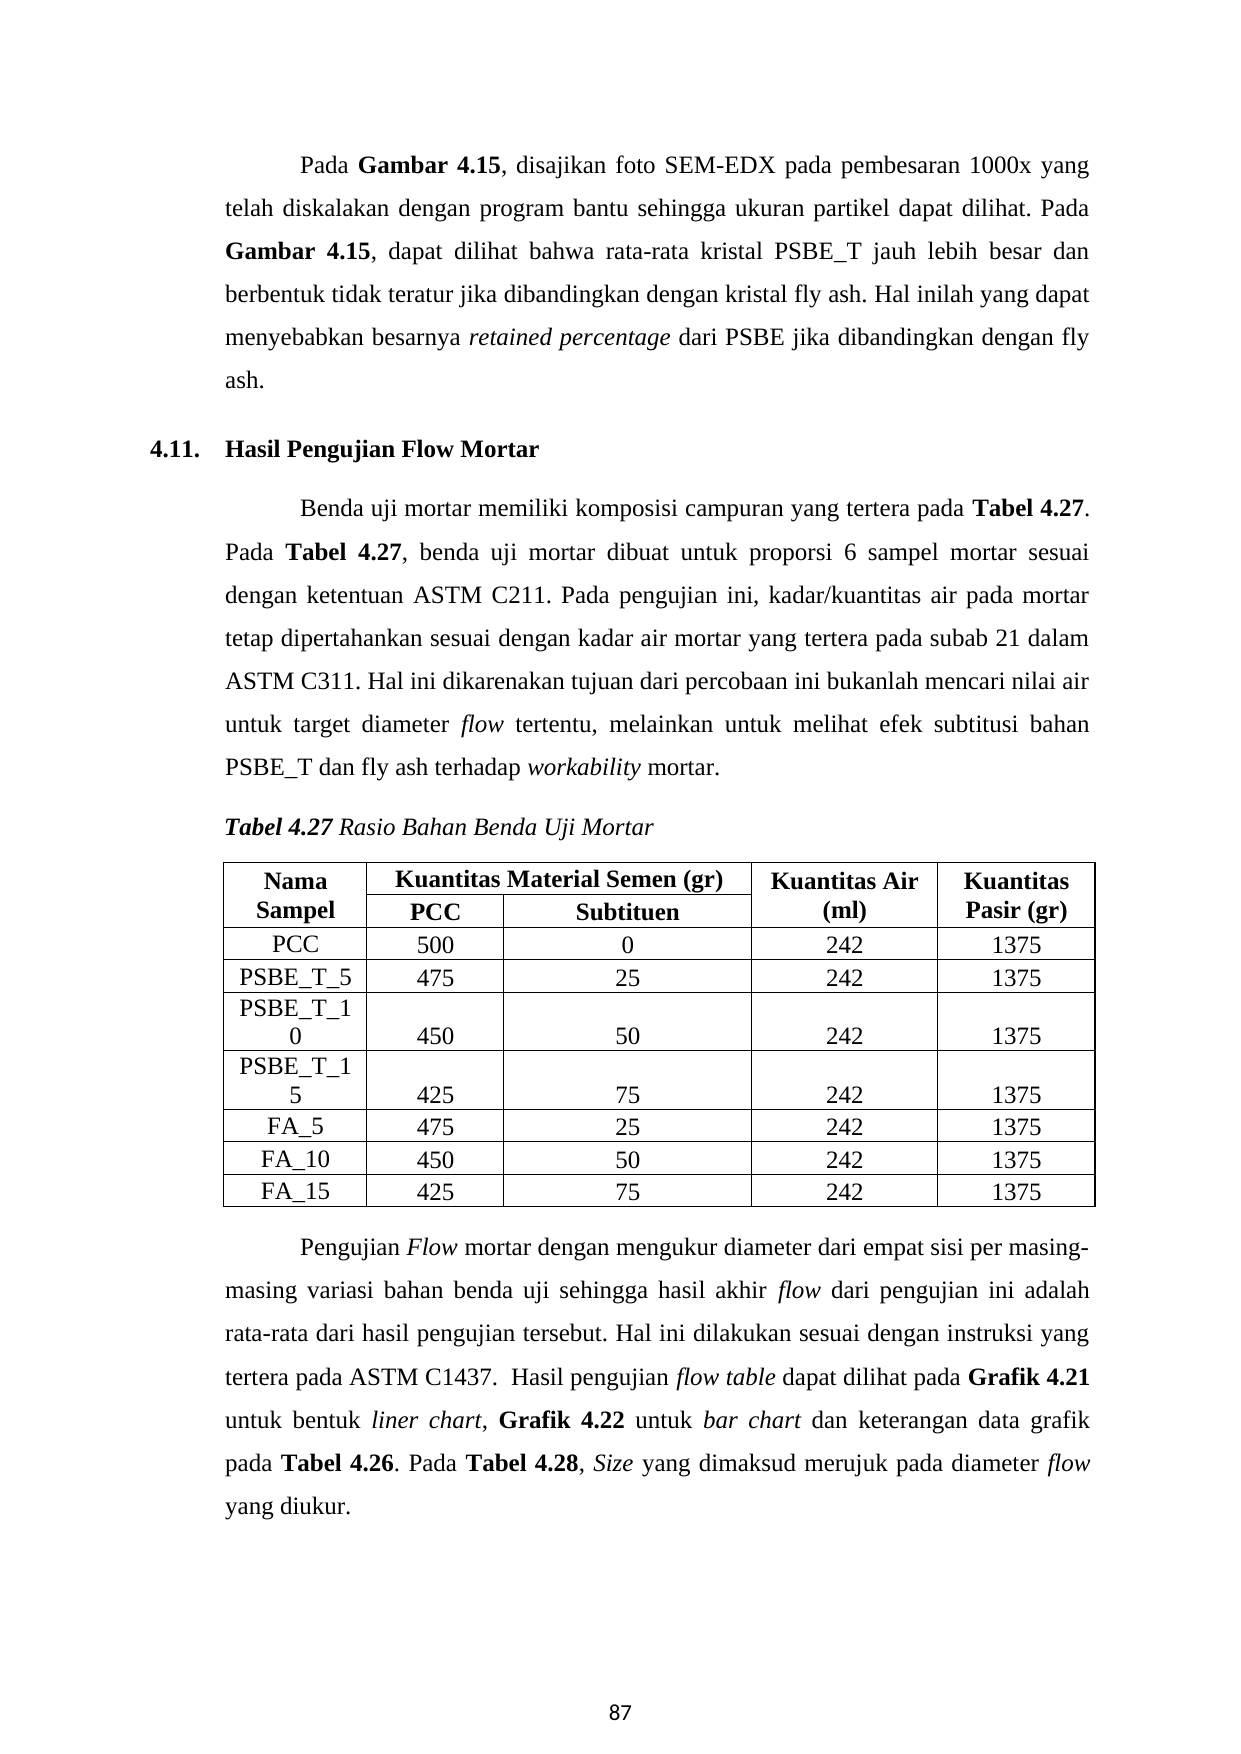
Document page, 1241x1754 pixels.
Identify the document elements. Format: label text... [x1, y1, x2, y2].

table_cell 242 [752, 928, 937, 959]
table_cell 1375 [938, 960, 1094, 992]
table_cell 1375 [938, 993, 1094, 1050]
table_cell 75 [504, 1051, 751, 1109]
text Pengujian Flow mortar dengan mengukur diameter dari empat sisi per masing-masing variasi bahan benda uji sehingga hasil akhir flow dari pengujian ini adalah rata-rata dari hasil pengujian tersebut. Hal ini dilakukan sesuai dengan instruksi yang tertera pada ASTM C1437. Hasil pengujian flow table dapat dilihat pada Grafik 4.21 untuk bentuk liner chart, Grafik 4.22 untuk bar chart dan keterangan data grafik pada Tabel 4.26. Pada Tabel 4.28, Size yang dimaksud merujuk pada diameter flow yang diukur. [225, 1232, 1090, 1520]
table_cell 25 [504, 960, 751, 992]
table_header Kuantitas Air (ml) [752, 863, 937, 927]
text 4.11. Hasil Pengujian Flow Mortar [150, 434, 1090, 462]
text Tabel 4.27 Rasio Bahan Benda Uji Mortar [224, 812, 1090, 841]
table_cell 425 [367, 1175, 503, 1206]
table_cell PSBE_T_15 [224, 1051, 366, 1109]
table_cell 500 [367, 928, 503, 959]
table_header Kuantitas Material Semen (gr) [367, 863, 751, 894]
table_cell 1375 [938, 1051, 1094, 1109]
table_cell 50 [504, 993, 751, 1050]
table_cell 425 [367, 1051, 503, 1109]
table_cell 25 [504, 1110, 751, 1141]
table_cell 450 [367, 1142, 503, 1174]
table_cell 242 [752, 1142, 937, 1174]
table_cell 1375 [938, 1175, 1094, 1206]
table_header Nama Sampel [224, 863, 366, 927]
table_cell 475 [367, 960, 503, 992]
table_cell 75 [504, 1175, 751, 1206]
table_cell 475 [367, 1110, 503, 1141]
table_cell FA_10 [224, 1142, 366, 1174]
table_cell 242 [752, 993, 937, 1050]
table_cell 242 [752, 1051, 937, 1109]
table_cell FA_5 [224, 1110, 366, 1141]
table_cell 242 [752, 960, 937, 992]
table_cell PCC [224, 928, 366, 959]
table_cell PCC [367, 895, 503, 927]
table_cell PSBE_T_5 [224, 960, 366, 992]
table_header Kuantitas Pasir (gr) [938, 863, 1094, 927]
table_cell PSBE_T_10 [224, 993, 366, 1050]
table_cell Subtituen [504, 895, 751, 927]
table_cell 242 [752, 1175, 937, 1206]
table_cell 1375 [938, 928, 1094, 959]
table_cell 0 [504, 928, 751, 959]
table_cell FA_15 [224, 1175, 366, 1206]
text Benda uji mortar memiliki komposisi campuran yang tertera pada Tabel 4.27. Pada Tabel 4.27, benda uji mortar dibuat untuk proporsi 6 sampel mortar sesuai dengan ketentuan ASTM C211. Pada pengujian ini, kadar/kuantitas air pada mortar tetap dipertahankan sesuai dengan kadar air mortar yang tertera pada subab 21 dalam ASTM C311. Hal ini dikarenakan tujuan dari percobaan ini bukanlah mencari nilai air untuk target diameter flow tertentu, melainkan untuk melihat efek subtitusi bahan PSBE_T dan fly ash terhadap workability mortar. [225, 493, 1090, 781]
table_cell 242 [752, 1110, 937, 1141]
text Pada Gambar 4.15, disajikan foto SEM-EDX pada pembesaran 1000x yang telah diskalakan dengan program bantu sehingga ukuran partikel dapat dilihat. Pada Gambar 4.15, dapat dilihat bahwa rata-rata kristal PSBE_T jauh lebih besar dan berbentuk tidak teratur jika dibandingkan dengan kristal fly ash. Hal inilah yang dapat menyebabkan besarnya retained percentage dari PSBE jika dibandingkan dengan fly ash. [225, 150, 1090, 394]
table_cell 50 [504, 1142, 751, 1174]
table_cell 1375 [938, 1110, 1094, 1141]
table_cell 1375 [938, 1142, 1094, 1174]
table_cell 450 [367, 993, 503, 1050]
